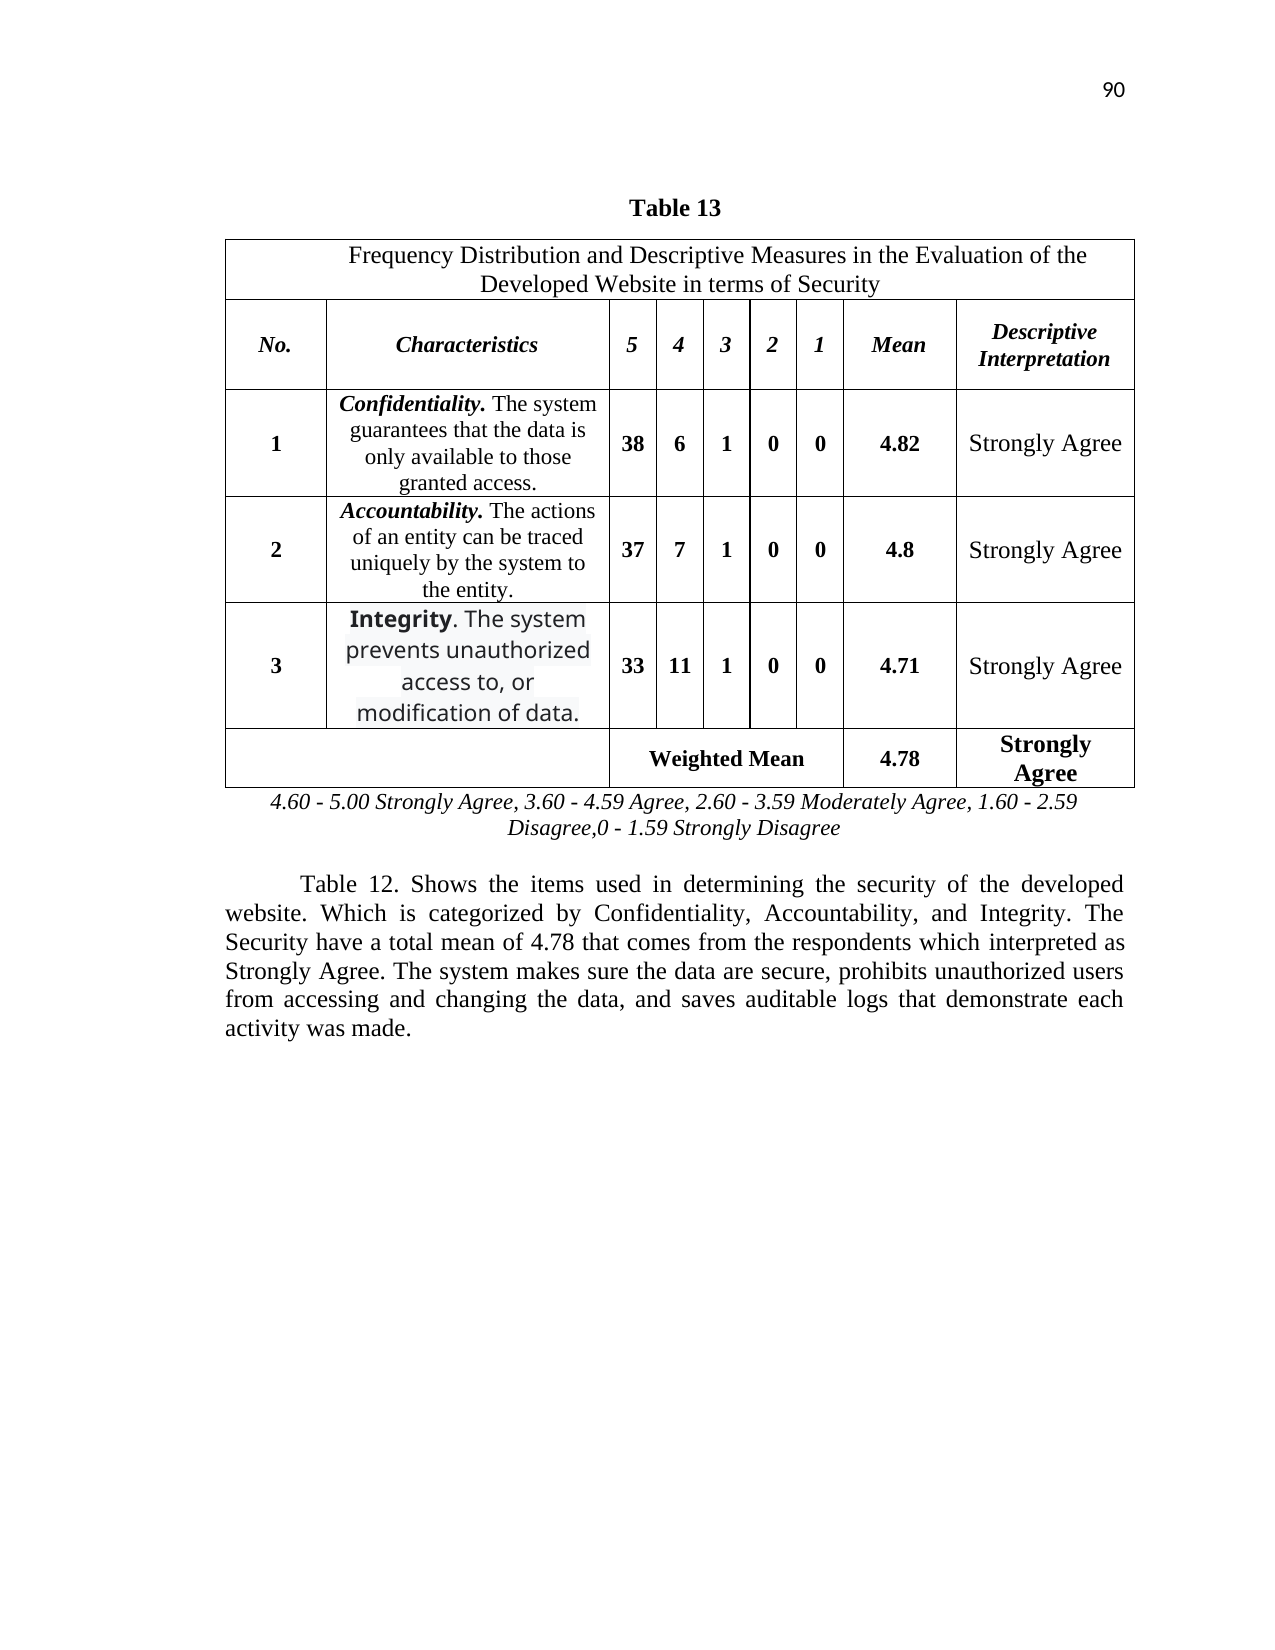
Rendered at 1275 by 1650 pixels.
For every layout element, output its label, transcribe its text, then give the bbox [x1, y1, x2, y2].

table_cell Descriptive Interpretation [957, 300, 1134, 389]
table_cell Strongly Agree [957, 390, 1134, 496]
table_cell 0 [797, 497, 843, 602]
table_cell Accountability. The actions of an entity can be traced uniquely by the system to the entity. [327, 497, 609, 602]
table_cell 1 [704, 603, 749, 728]
table_cell 3 [226, 603, 326, 728]
table_cell 2 [226, 497, 326, 602]
table_cell Strongly Agree [957, 497, 1134, 602]
text 4.60 - 5.00 Strongly Agree, 3.60 - 4.59 Agree, 2.60 - 3.59 Moderately Agree, 1.60 - 2.59 Disagree,0 - 1.59 Strongly Disagree [225, 788, 1125, 840]
table_cell 33 [610, 603, 656, 728]
table_cell Strongly Agree [957, 603, 1134, 728]
table_cell 4.78 [844, 729, 956, 787]
table_cell 7 [657, 497, 703, 602]
text Table 12. Shows the items used in determining the security of the developed website. Which is categorized by Confidentiality, Accountability, and Integrity. The Security have a total mean of 4.78 that comes from the respondents which interpreted as Strongly Agree. The system makes sure the data are secure, prohibits unauthorized users from accessing and changing the data, and saves auditable logs that demonstrate each activity was made. [225, 869, 1125, 1042]
text Table 13 [225, 193, 1125, 222]
table_cell Confidentiality. The system guarantees that the data is only available to those granted access. [327, 390, 609, 496]
table_cell No. [226, 300, 326, 389]
table_cell 1 [797, 300, 843, 389]
table_cell Integrity. The system prevents unauthorized access to, or modification of data. [534, 603, 609, 728]
table_cell 0 [751, 603, 796, 728]
table_cell Integrity. The system prevents unauthorized access to, or modification of data. [327, 603, 401, 728]
table_cell 11 [657, 603, 703, 728]
table_cell 4.8 [844, 497, 956, 602]
table_cell 5 [610, 300, 656, 389]
table_cell 4 [657, 300, 703, 389]
table_cell 4.71 [844, 603, 956, 728]
table_cell [226, 729, 609, 787]
table_cell 0 [797, 390, 843, 496]
table_cell 0 [751, 390, 796, 496]
table_cell Strongly Agree [957, 729, 1134, 787]
table_cell 1 [704, 390, 749, 496]
table_cell 1 [704, 497, 749, 602]
table_cell 38 [610, 390, 656, 496]
table_cell 1 [226, 390, 326, 496]
table_cell 0 [797, 603, 843, 728]
table_cell Mean [844, 300, 956, 389]
table_cell Characteristics [327, 300, 609, 389]
table_header Frequency Distribution and Descriptive Measures in the Evaluation of the Developed Website in terms of Security [226, 240, 1134, 299]
table_cell 37 [610, 497, 656, 602]
table_cell 0 [751, 497, 796, 602]
table_cell 3 [704, 300, 749, 389]
table_cell 4.82 [844, 390, 956, 496]
table_cell 6 [657, 390, 703, 496]
table_cell Weighted Mean [610, 729, 843, 787]
table_cell 2 [751, 300, 796, 389]
